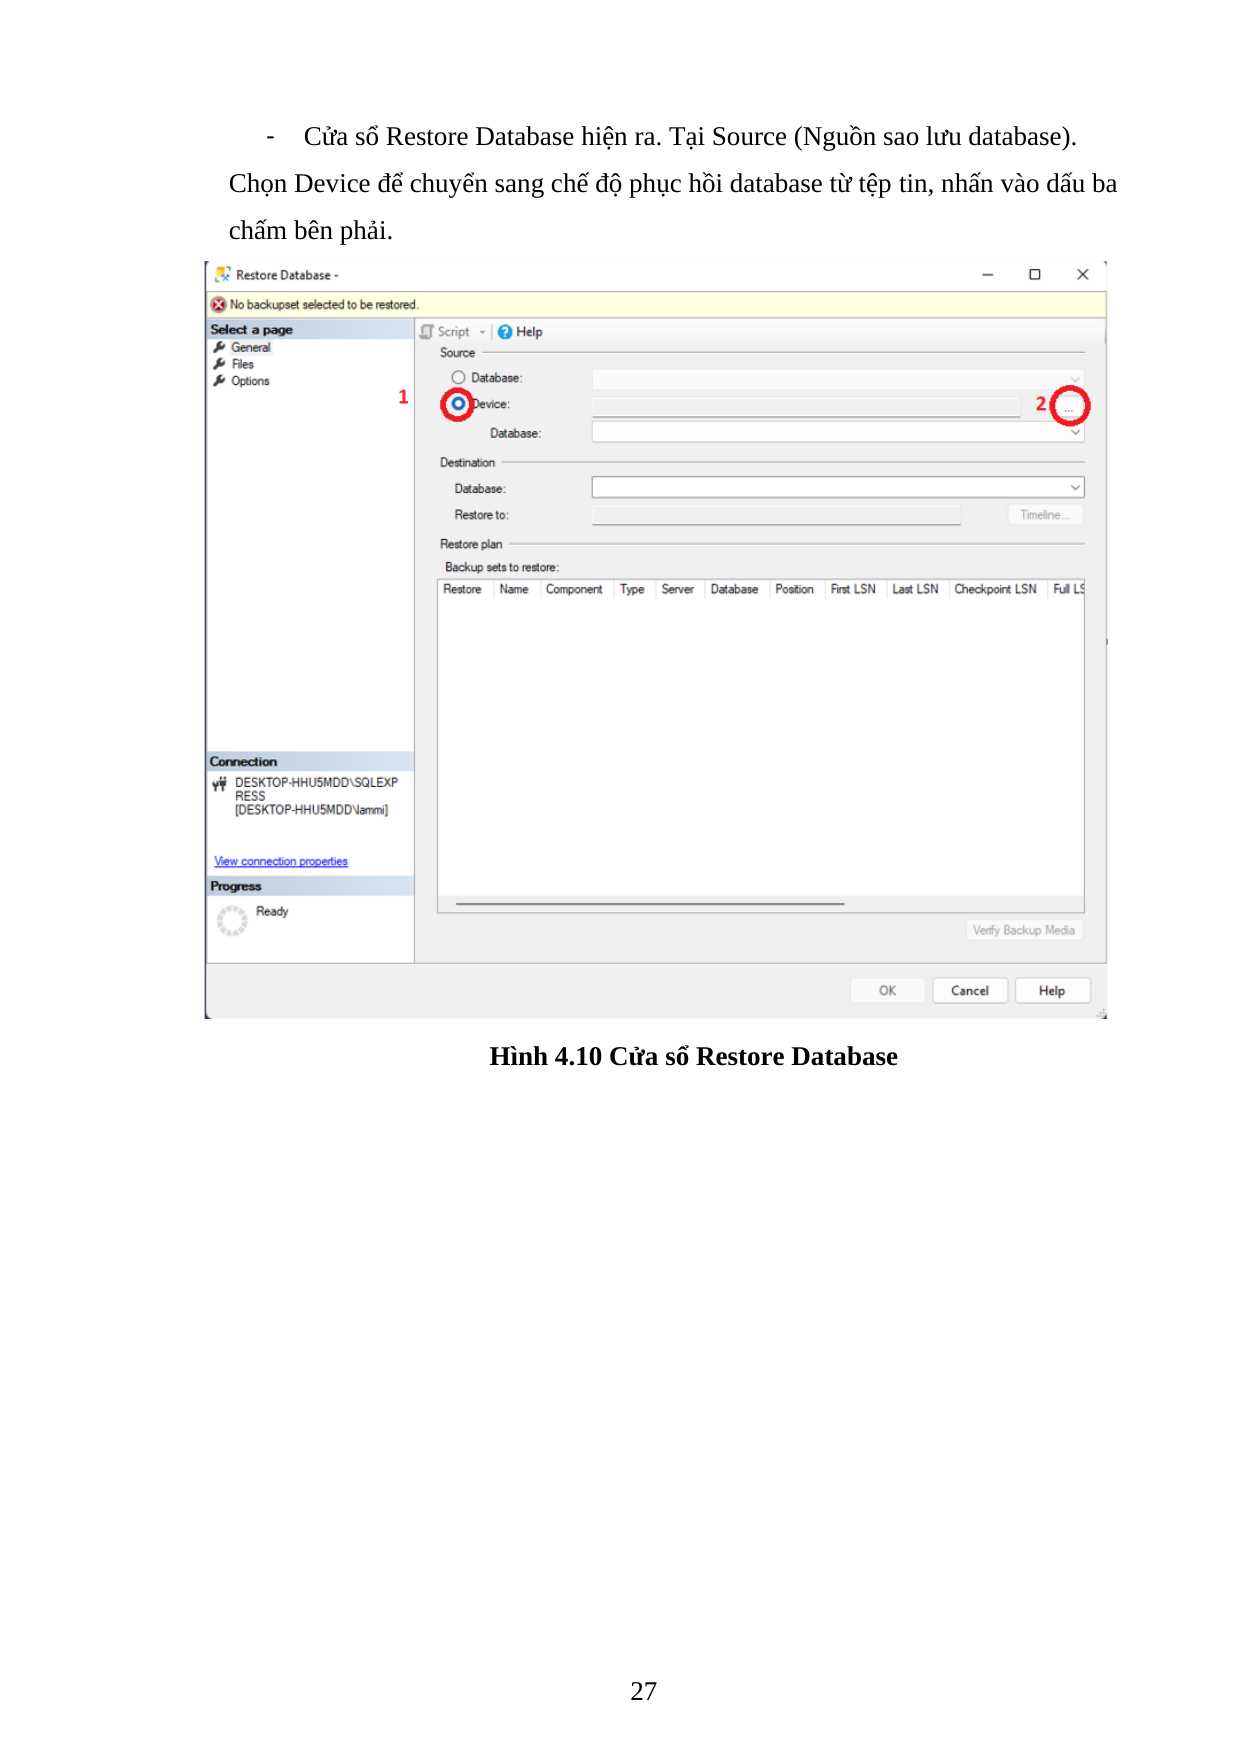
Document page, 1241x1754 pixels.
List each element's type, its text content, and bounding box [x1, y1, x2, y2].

list Cửa sổ Restore Database hiện ra. Tại Source (Nguồn sao lưu database). Chọn Device để chuyển sang chế độ phục hồi database từ tệp tin, nhấn vào dấu ba chấm bên phải. [228, 119, 1134, 245]
picture [204, 261, 1108, 1019]
